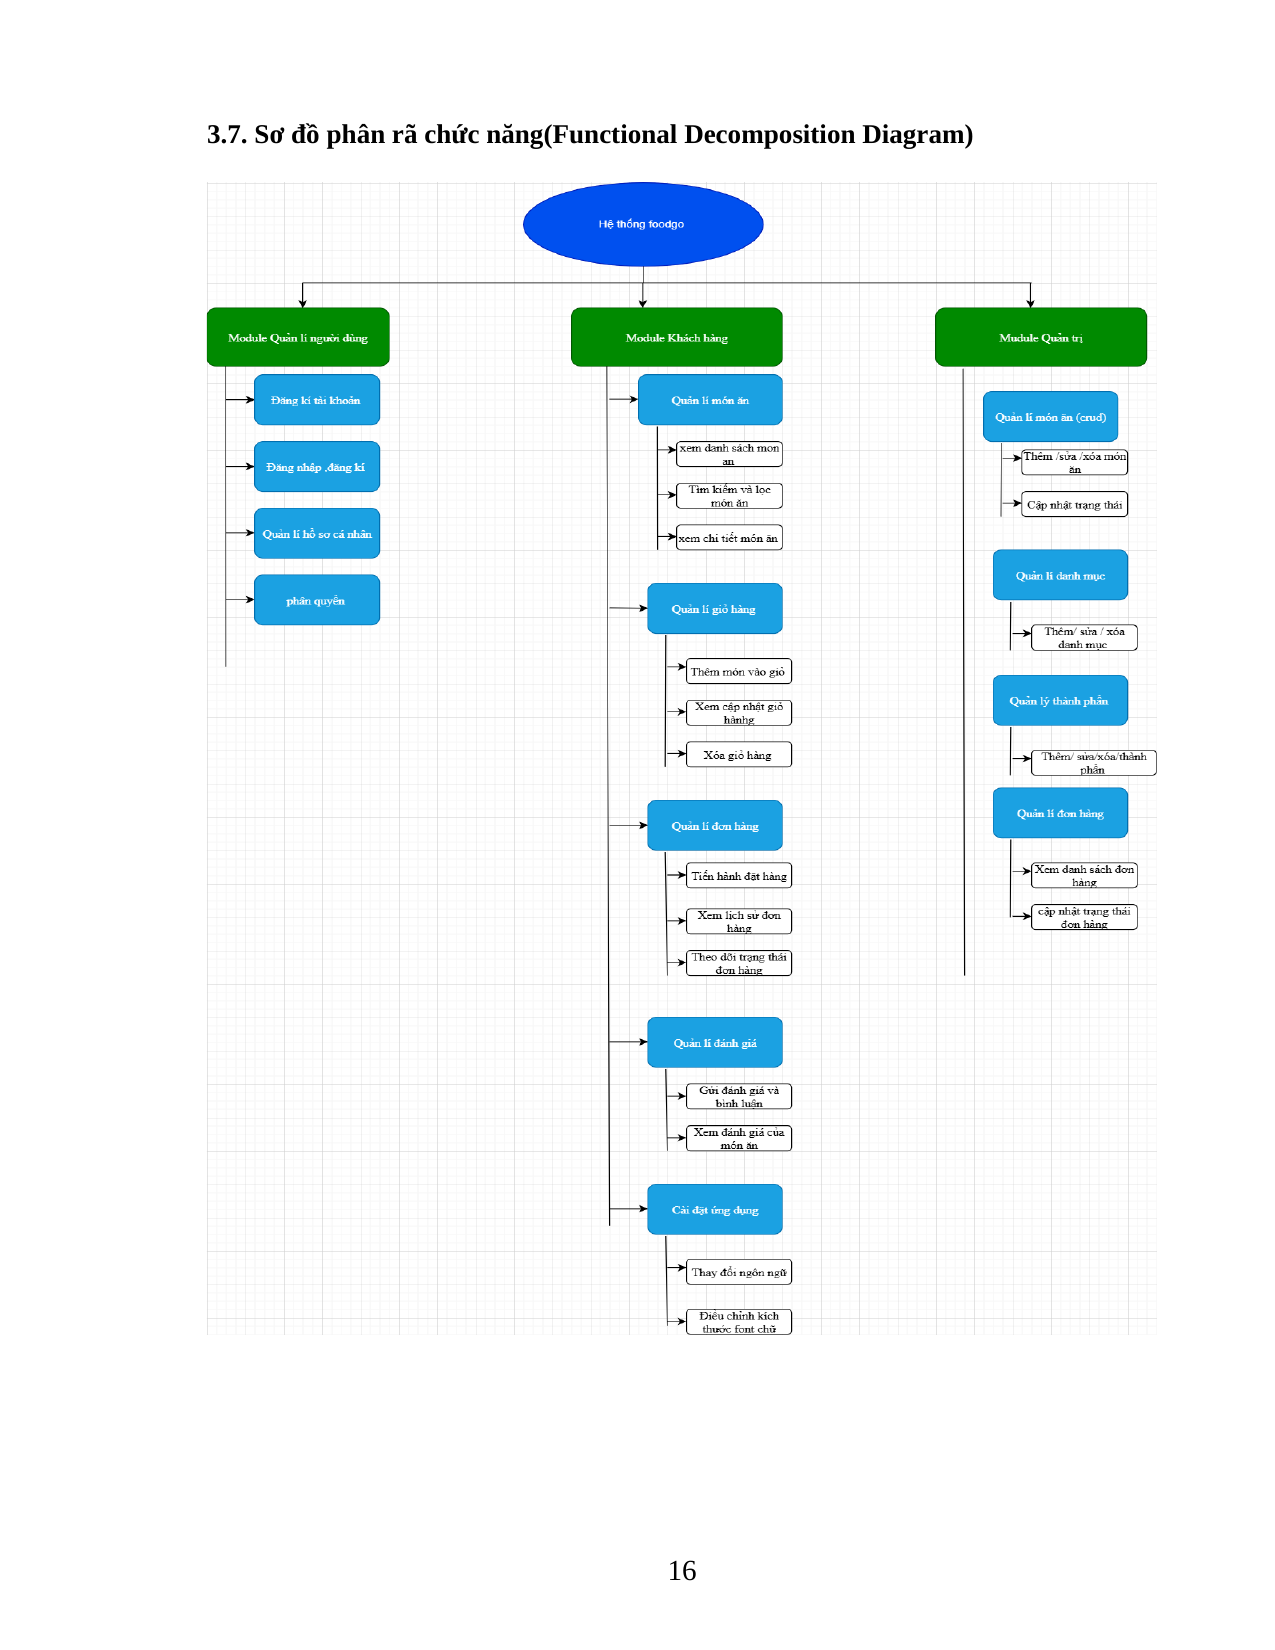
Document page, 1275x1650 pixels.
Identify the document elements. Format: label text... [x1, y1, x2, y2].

picture [206, 182, 1157, 1335]
subtitle 3.7. Sơ đồ phân rã chức năng(Functional Decomposition Diagram) [207, 118, 1157, 149]
